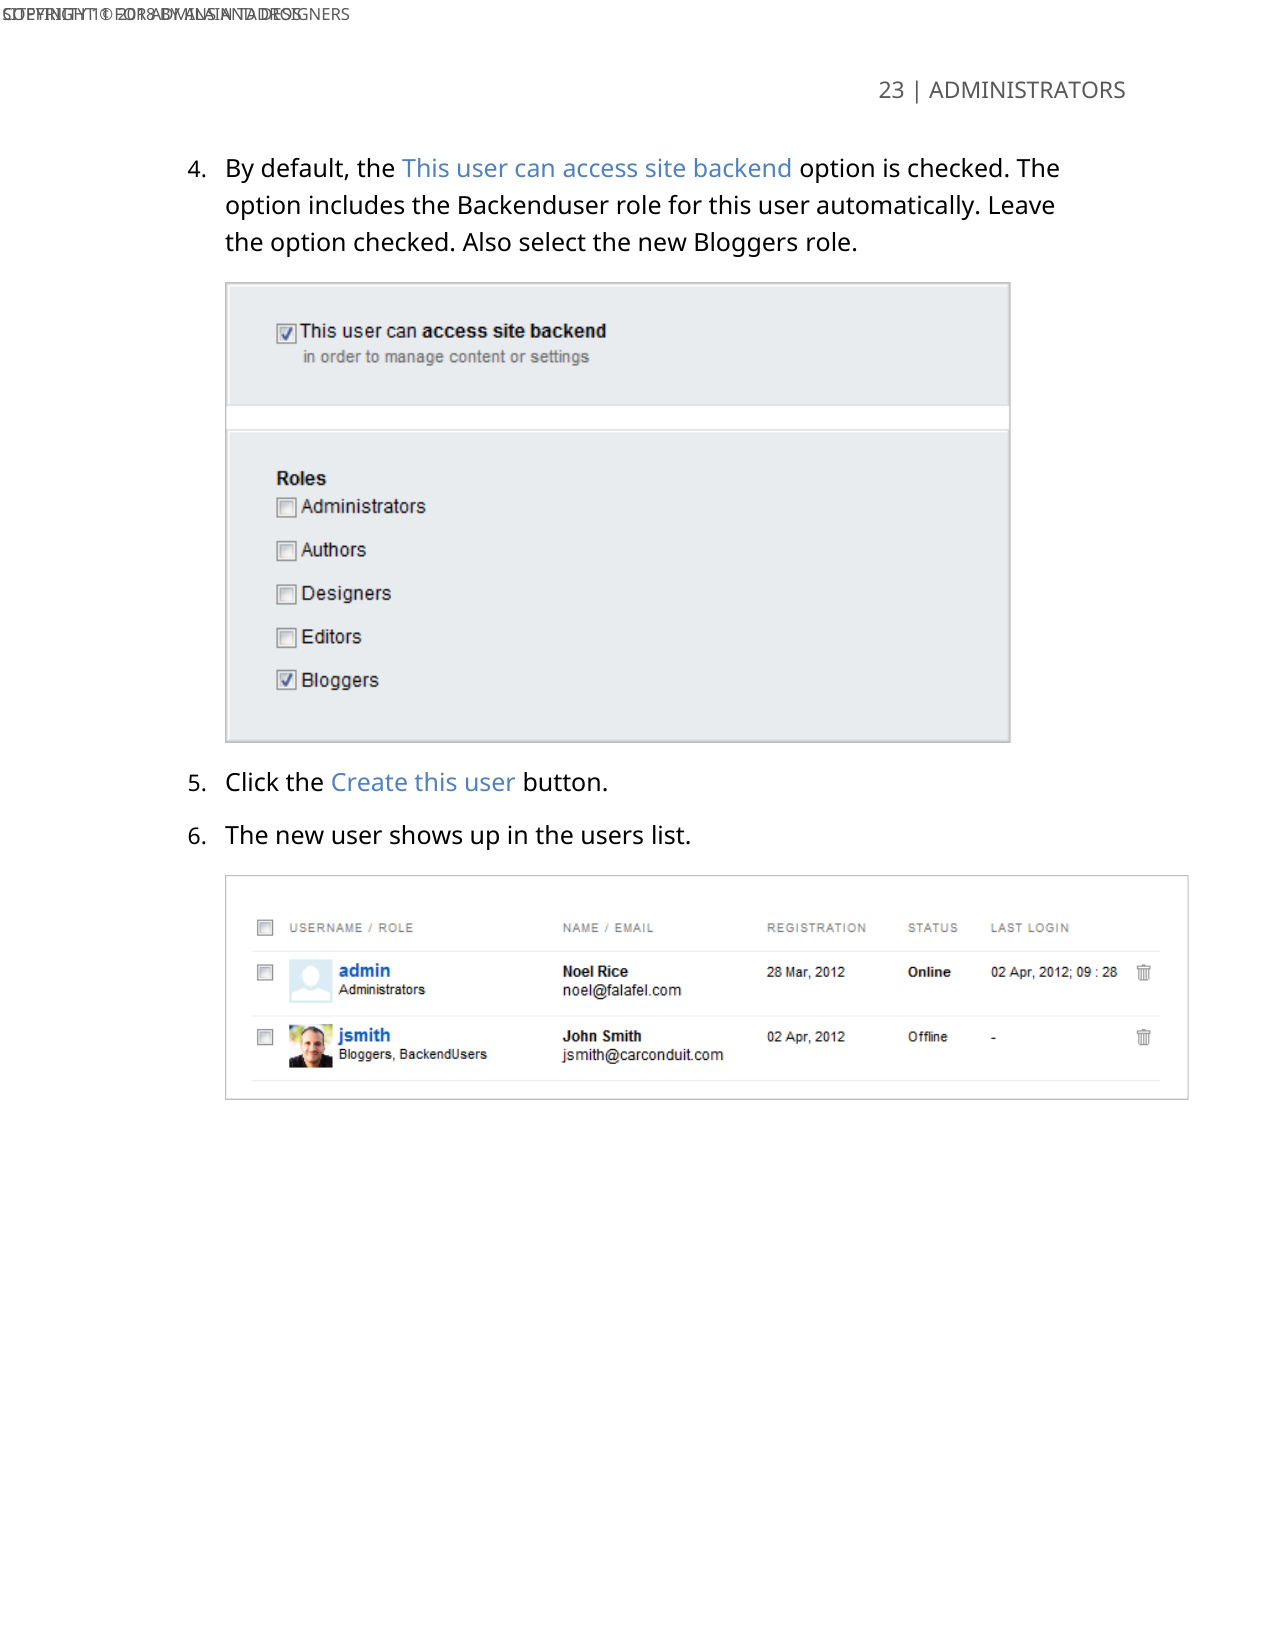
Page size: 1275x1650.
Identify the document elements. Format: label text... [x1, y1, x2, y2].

picture [225, 282, 1011, 743]
text 23 | ADMINISTRATORS [0, 74, 1126, 106]
picture [225, 875, 1189, 1100]
list By default, the This user can access site backend option is checked. The option includes the Backenduser role for this user automatically. Leave the option checked. Also select the new Bloggers role. [187, 151, 1088, 259]
list The new user shows up in the users list. [187, 818, 1275, 852]
